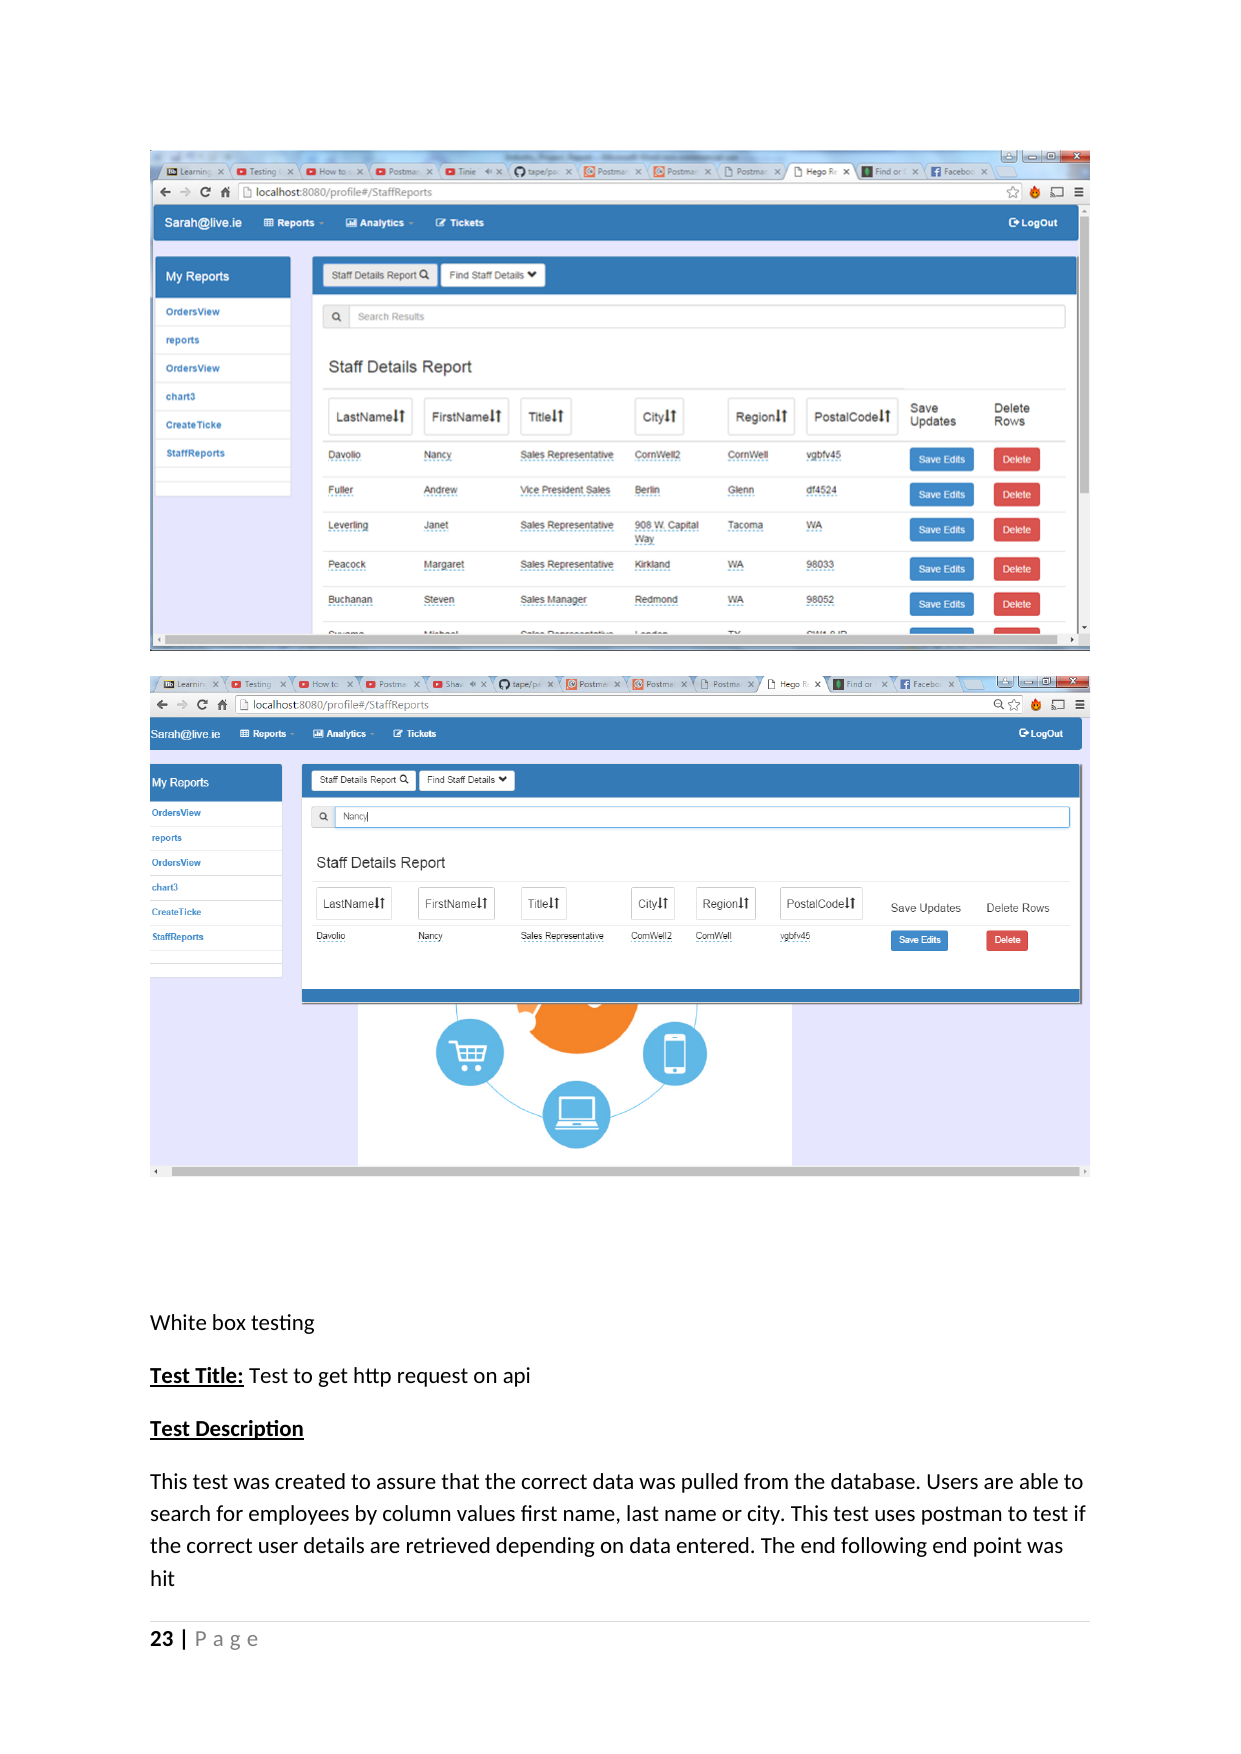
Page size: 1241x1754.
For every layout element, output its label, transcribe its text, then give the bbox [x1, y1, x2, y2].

picture [150, 150, 1090, 651]
text Test Title: Test to get http request on api [150, 1361, 1090, 1389]
text Test Description [150, 1414, 1090, 1442]
text White box testing [150, 1308, 1090, 1336]
picture [150, 676, 1091, 1177]
text This test was created to assure that the correct data was pulled from the database. Users are able to search for employees by column values first name, last name or city. This test uses postman to test if the correct user details are retrieved depending on data entered. The end following end point was hit [150, 1467, 1090, 1592]
